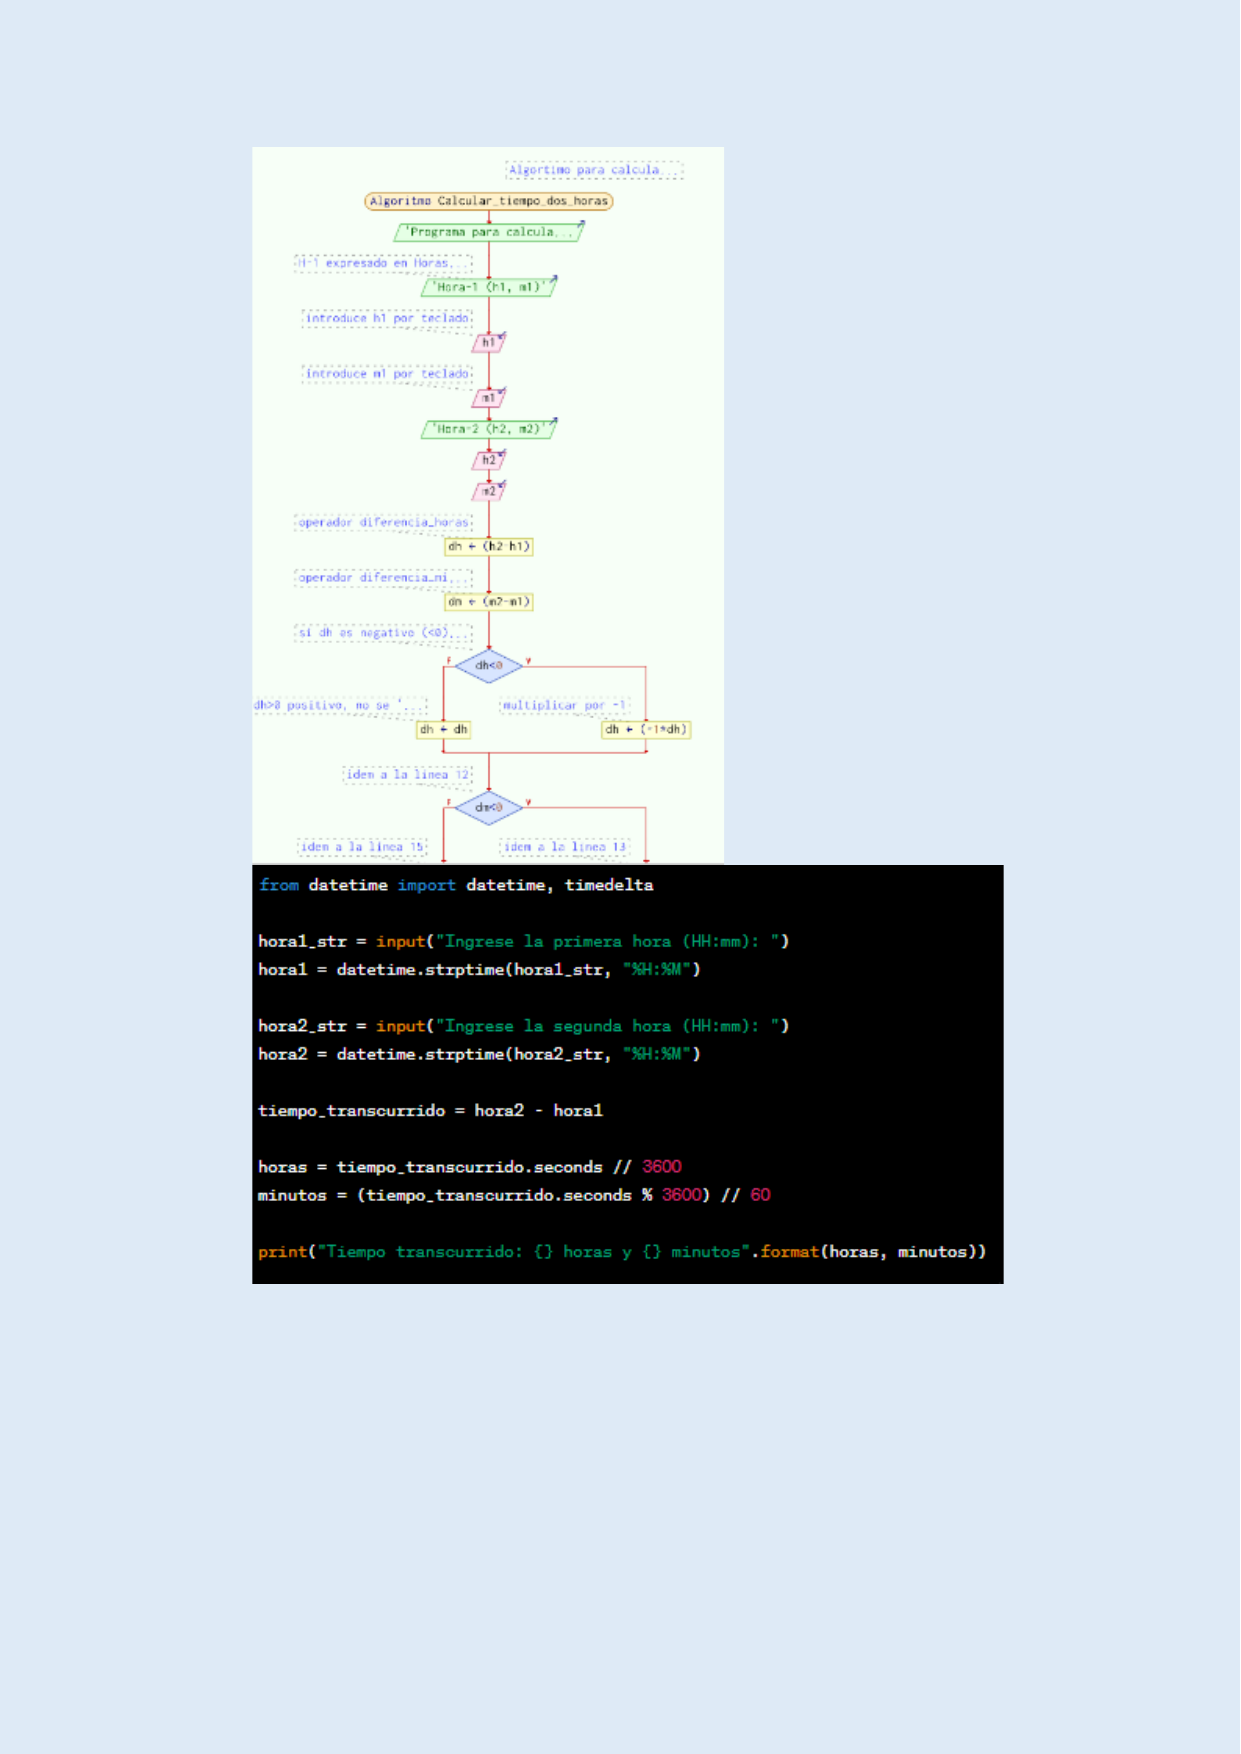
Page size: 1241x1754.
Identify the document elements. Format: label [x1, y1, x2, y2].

picture [252, 147, 1004, 1284]
